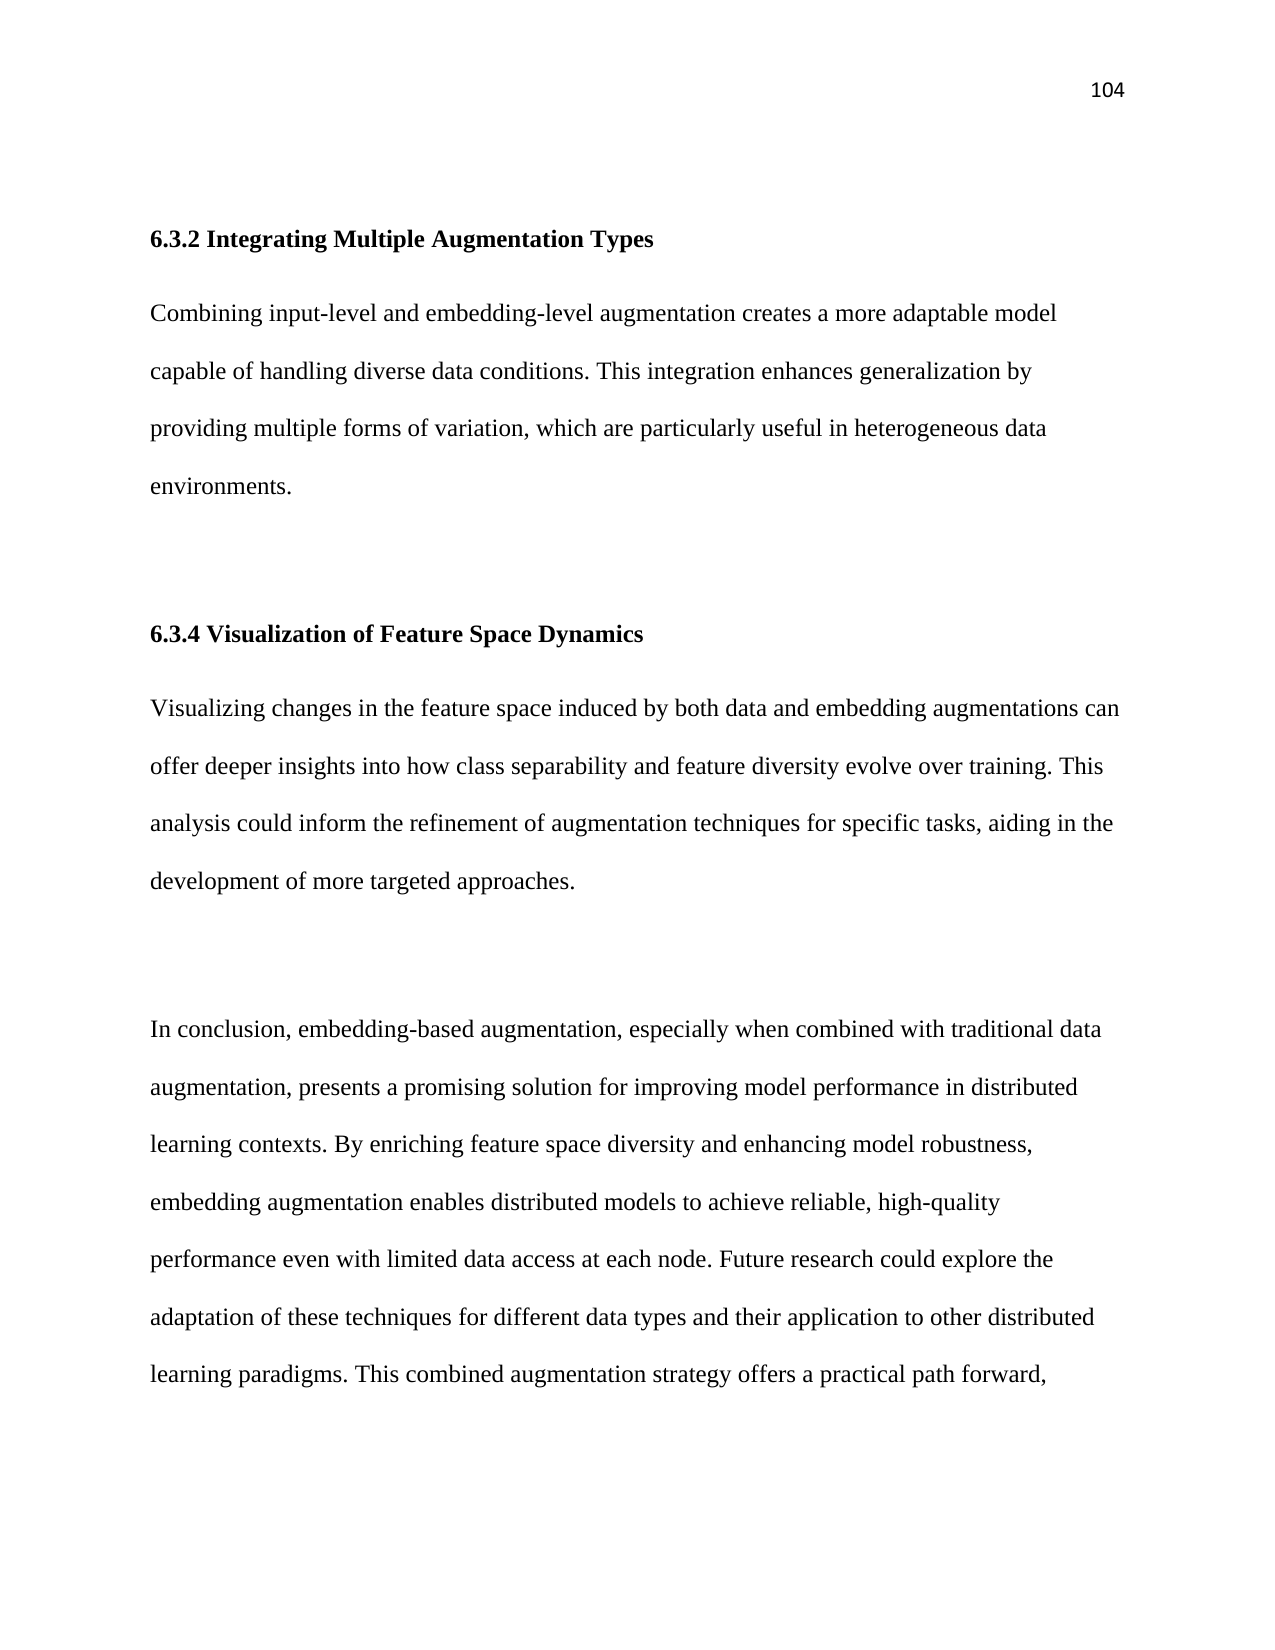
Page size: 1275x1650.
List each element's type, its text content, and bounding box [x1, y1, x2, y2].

text 6.3.4 Visualization of Feature Space Dynamics [150, 619, 1125, 648]
text 6.3.2 Integrating Multiple Augmentation Types [150, 224, 1125, 253]
text Combining input-level and embedding-level augmentation creates a more adaptable model capable of handling diverse data conditions. This integration enhances generalization by providing multiple forms of variation, which are particularly useful in heterogeneous data environments. [150, 298, 1125, 499]
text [150, 1014, 1125, 1388]
text Visualizing changes in the feature space induced by both data and embedding augmentations can offer deeper insights into how class separability and feature diversity evolve over training. This analysis could inform the refinement of augmentation techniques for specific tasks, aiding in the development of more targeted approaches. [150, 693, 1125, 894]
